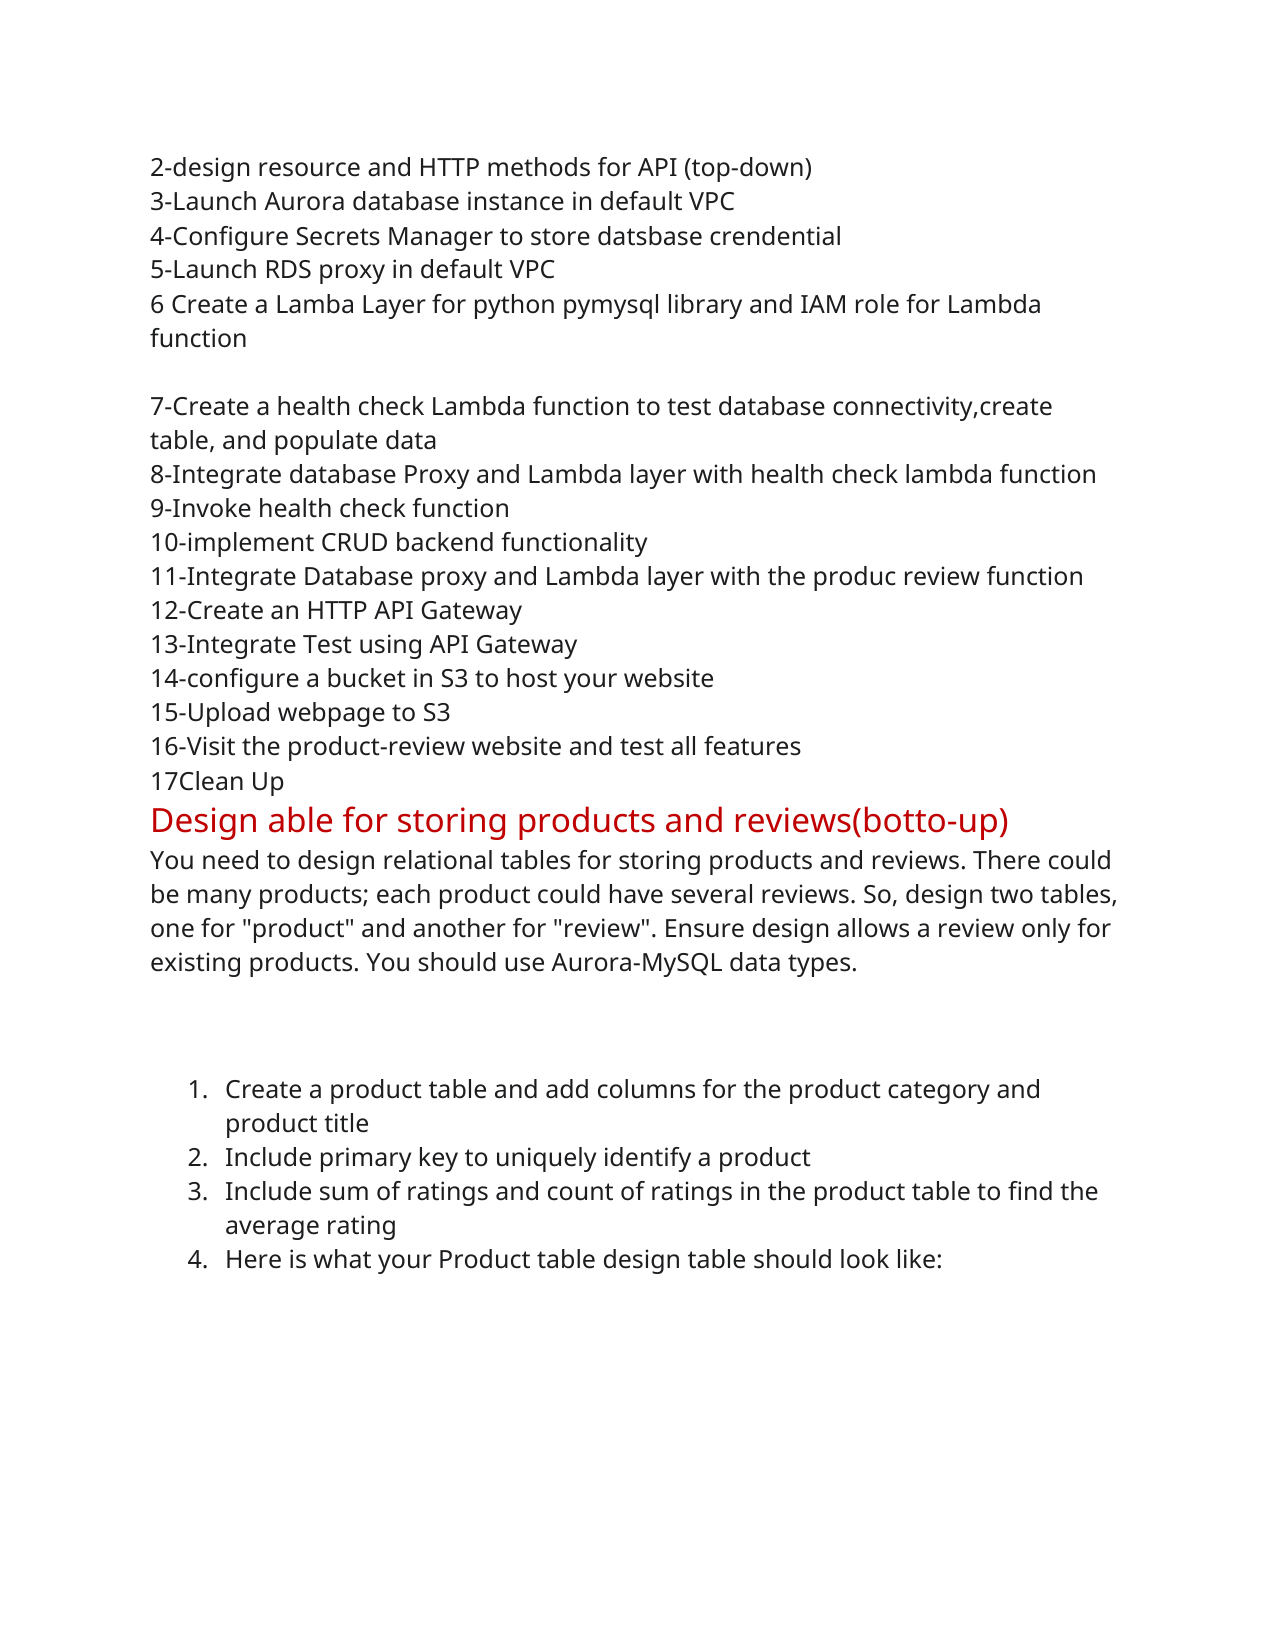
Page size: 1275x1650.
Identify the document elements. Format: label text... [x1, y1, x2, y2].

text 8-Integrate database Proxy and Lambda layer with health check lambda function [150, 457, 1125, 491]
text 17Clean Up [150, 763, 1125, 797]
text 7-Create a health check Lambda function to test database connectivity,create table, and populate data [150, 388, 1125, 457]
text 13-Integrate Test using API Gateway [150, 627, 1125, 661]
list Create a product table and add columns for the product category and product title [187, 1071, 1125, 1139]
list Here is what your Product table design table should look like: [187, 1242, 1125, 1276]
text 9-Invoke health check function [150, 491, 1125, 525]
text 10-implement CRUD backend functionality [150, 525, 1125, 559]
text 15-Upload webpage to S3 [150, 695, 1125, 729]
text 5-Launch RDS proxy in default VPC [150, 252, 1125, 286]
list Include primary key to uniquely identify a product [187, 1139, 1125, 1173]
text You need to design relational tables for storing products and reviews. There could be many products; each product could have several reviews. So, design two tables, one for "product" and another for "review". Ensure design allows a review only for existing products. You should use Aurora-MySQL data types. [150, 843, 1125, 979]
text 4-Configure Secrets Manager to store datsbase crendential [150, 218, 1125, 252]
text 3-Launch Aurora database instance in default VPC [150, 184, 1125, 218]
text 2-design resource and HTTP methods for API (top-down) [150, 150, 1125, 184]
text 6 Create a Lamba Layer for python pymysql library and IAM role for Lambda function [150, 286, 1125, 354]
text Design able for storing products and reviews(botto-up) [150, 797, 1125, 843]
text 16-Visit the product-review website and test all features [150, 729, 1125, 763]
text 11-Integrate Database proxy and Lambda layer with the produc review function [150, 559, 1125, 593]
text 14-configure a bucket in S3 to host your website [150, 661, 1125, 695]
text 12-Create an HTTP API Gateway [150, 593, 1125, 627]
list Include sum of ratings and count of ratings in the product table to find the average rating [187, 1173, 1125, 1242]
